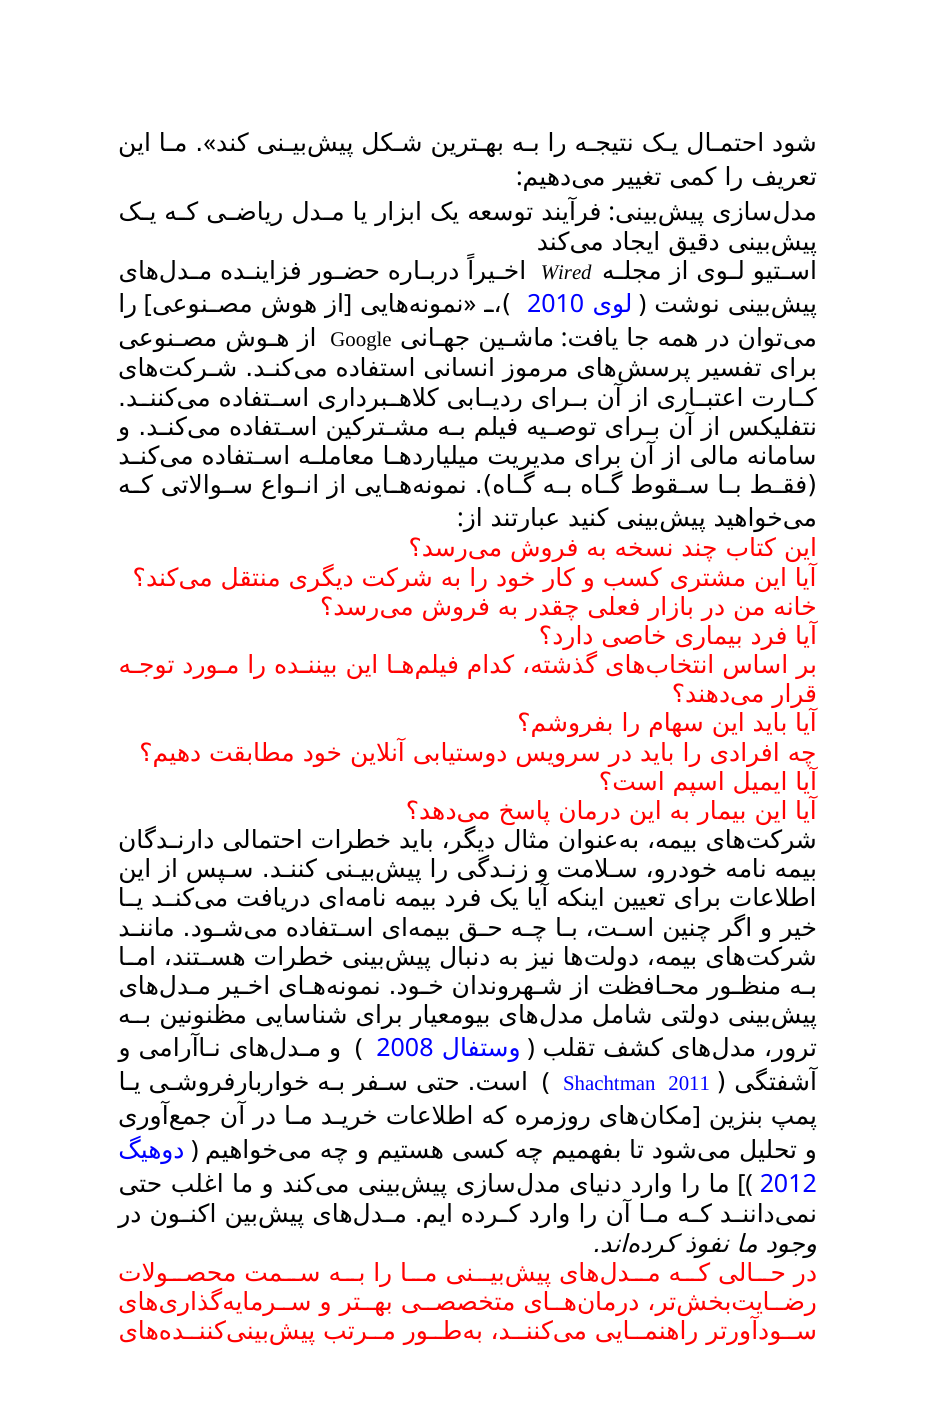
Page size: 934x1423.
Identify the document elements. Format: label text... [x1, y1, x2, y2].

text بر اساس انتخاب‌های گذشته، کدام فیلم‌ها این بیننده را مورد توجه قرار می‌دهند؟ [118, 650, 817, 708]
text آیا باید این سهام را بفروشم؟ [118, 708, 817, 738]
text استیو لوی از مجله Wired اخیراً درباره حضور فزاینده مدل‌های پیش‌بینی نوشت ( لوی 2010 )، «نمونه‌هایی [از هوش مصنوعی] را می‌توان در همه جا یافت: ماشین جهانی Google از هوش مصنوعی برای تفسیر پرسش‌های مرموز انسانی استفاده می‌کند. شرکت‌های کارت اعتباری از آن برای ردیابی کلاهبرداری استفاده می‌کنند. نتفلیکس از آن برای توصیه فیلم به مشترکین استفاده می‌کند. و سامانه مالی از آن برای مدیریت میلیاردها معامله استفاده می‌کند (فقط با سقوط گاه به گاه). نمونه‌هایی از انواع سوالاتی که می‌خواهید پیش‌بینی کنید عبارتند از: [118, 256, 817, 533]
text این کتاب چند نسخه به فروش می‌رسد؟ [118, 533, 817, 563]
text آیا ایمیل اسپم است؟ [118, 767, 817, 796]
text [118, 1258, 817, 1346]
text خانه من در بازار فعلی چقدر به فروش می‌رسد؟ [118, 592, 817, 621]
text آیا این مشتری کسب و کار خود را به شرکت دیگری منتقل می‌کند؟ [118, 563, 817, 592]
text مدل‌سازی پیش‌بینی: فرآیند توسعه یک ابزار یا مدل ریاضی که یک پیش‌بینی دقیق ایجاد می‌کند [118, 193, 817, 256]
text آیا فرد بیماری خاصی دارد؟ [118, 621, 817, 650]
text شرکت‌های بیمه، به‌عنوان مثال دیگر، باید خطرات احتمالی دارندگان بیمه نامه خودرو، سلامت و زندگی را پیش‌بینی کنند. سپس از این اطلاعات برای تعیین اینکه آیا یک فرد بیمه نامه‌ای دریافت می‌کند یا خیر و اگر چنین است، با چه حق بیمه‌ای استفاده می‌شود. مانند شرکت‌های بیمه، دولت‌ها نیز به دنبال پیش‌بینی خطرات هستند، اما به منظور محافظت از شهروندان خود. نمونه‌های اخیر مدل‌های پیش‌بینی دولتی شامل مدل‌های بیومعیار برای شناسایی مظنونین به ترور، مدل‌های کشف تقلب ( وستفال 2008 ) و مدل‌های ناآرامی و آشفتگی ( Shachtman 2011 ) است. حتی سفر به خواربارفروشی یا پمپ بنزین [مکان‌های روزمره که اطلاعات خرید ما در آن جمع‌آوری و تحلیل می‌شود تا بفهمیم چه کسی هستیم و چه می‌خواهیم ( دوهیگ 2012 )] ما را وارد دنیای مدل‌سازی پیش‌بینی می‌کند و ما اغلب حتی نمی‌دانند که ما آن را وارد کرده ایم. مدل‌های پیش‌بین اکنون در وجود ما نفوذ کرده‌اند. [118, 825, 817, 1258]
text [118, 125, 817, 193]
text آیا این بیمار به این درمان پاسخ می‌دهد؟ [118, 796, 817, 825]
text چه افرادی را باید در سرویس دوستیابی آنلاین خود مطابقت دهیم؟ [118, 738, 817, 767]
